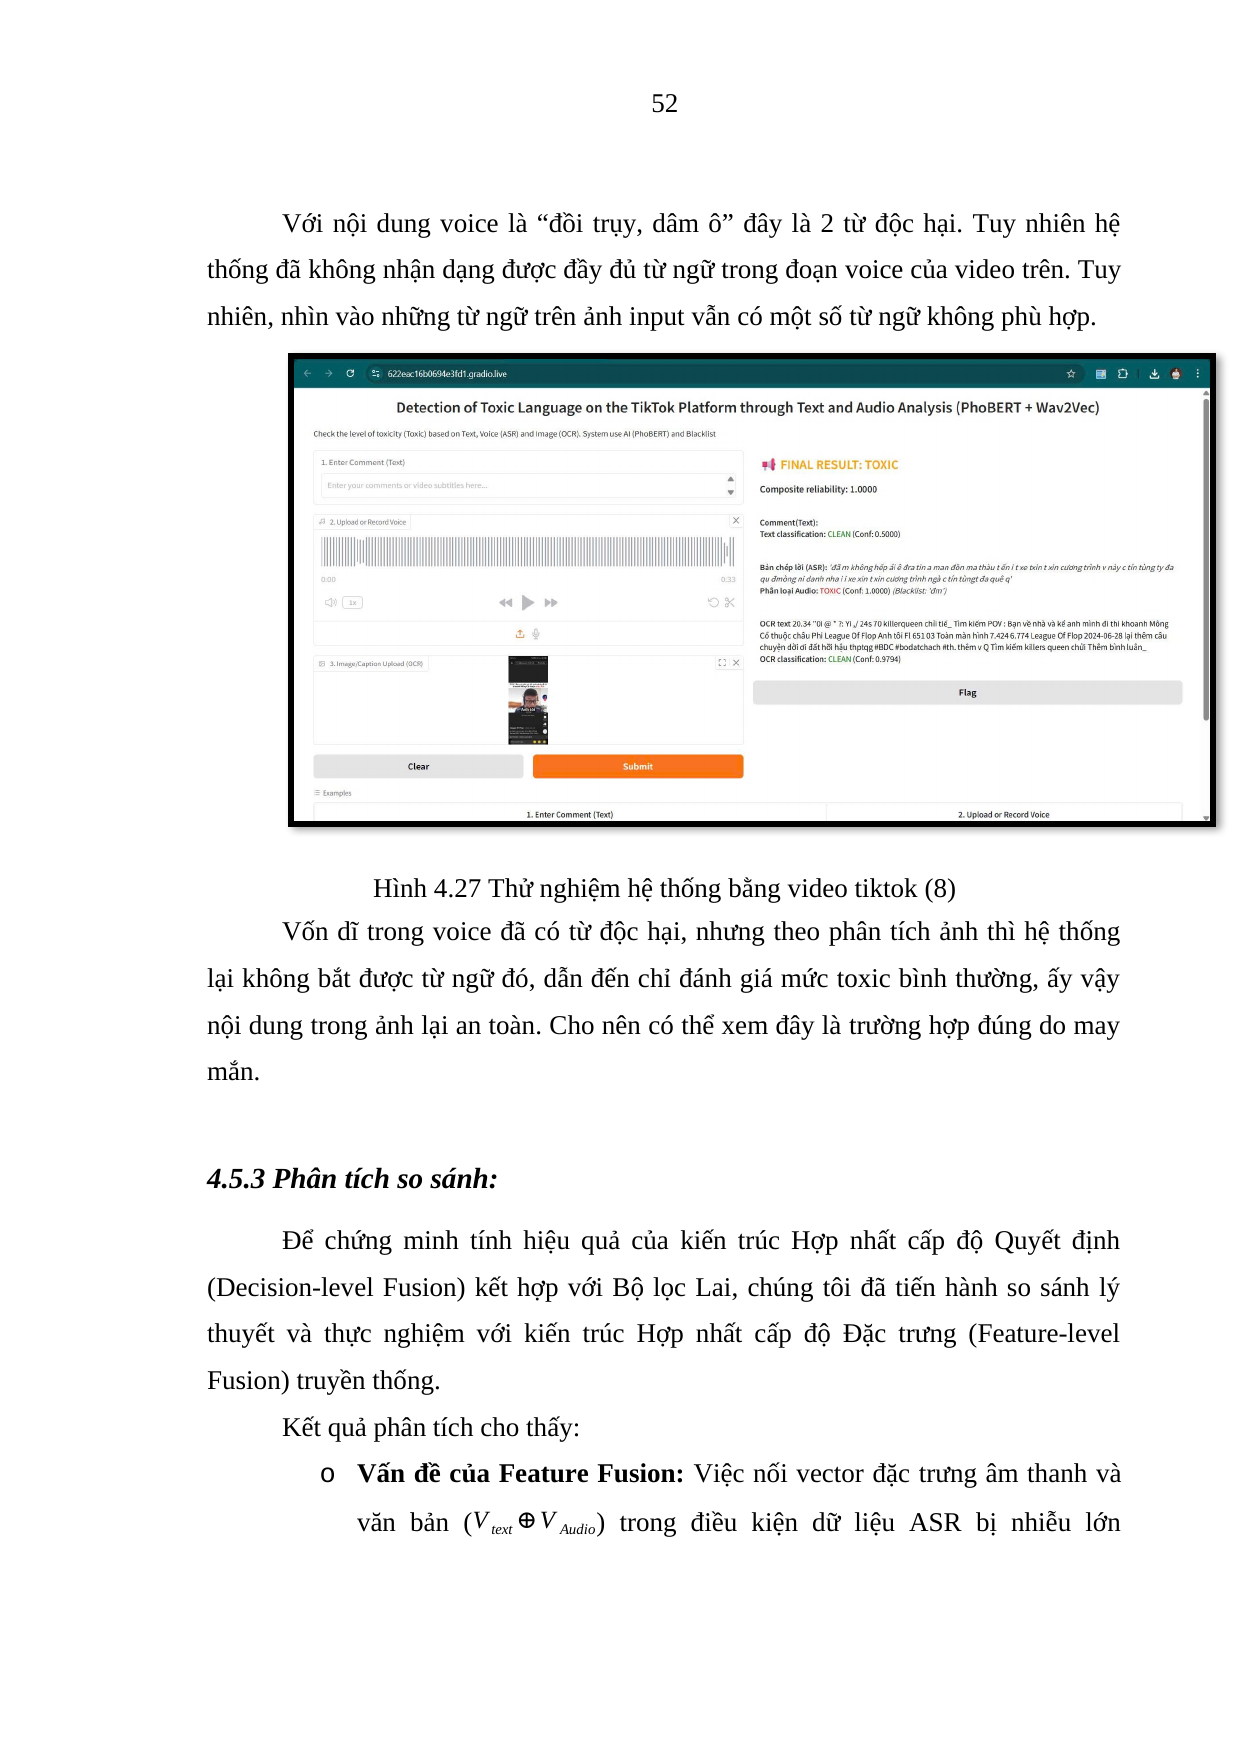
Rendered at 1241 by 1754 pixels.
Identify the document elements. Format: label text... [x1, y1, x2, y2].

text Vốn dĩ trong voice đã có từ độc hại, nhưng theo phân tích ảnh thì hệ thống lại không bắt được từ ngữ đó, dẫn đến chỉ đánh giá mức toxic bình thường, ấy vậy nội dung trong ảnh lại an toàn. Cho nên có thể xem đây là trường hợp đúng do may mắn. [207, 915, 1122, 1087]
text Để chứng minh tính hiệu quả của kiến trúc Hợp nhất cấp độ Quyết định (Decision-level Fusion) kết hợp với Bộ lọc Lai, chúng tôi đã tiến hành so sánh lý thuyết và thực nghiệm với kiến trúc Hợp nhất cấp độ Đặc trưng (Feature-level Fusion) truyền thống. [207, 1224, 1122, 1395]
text Với nội dung voice là “đồi trụy, dâm ô” đây là 2 từ độc hại. Tuy nhiên hệ thống đã không nhận dạng được đầy đủ từ ngữ trong đoạn voice của video trên. Tuy nhiên, nhìn vào những từ ngữ trên ảnh input vẫn có một số từ ngữ không phù hợp. [207, 207, 1122, 331]
text Kết quả phân tích cho thấy: [207, 1411, 1122, 1442]
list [319, 1457, 1122, 1538]
subtitle Phân tích so sánh: [207, 1161, 1122, 1195]
picture [294, 359, 1210, 821]
